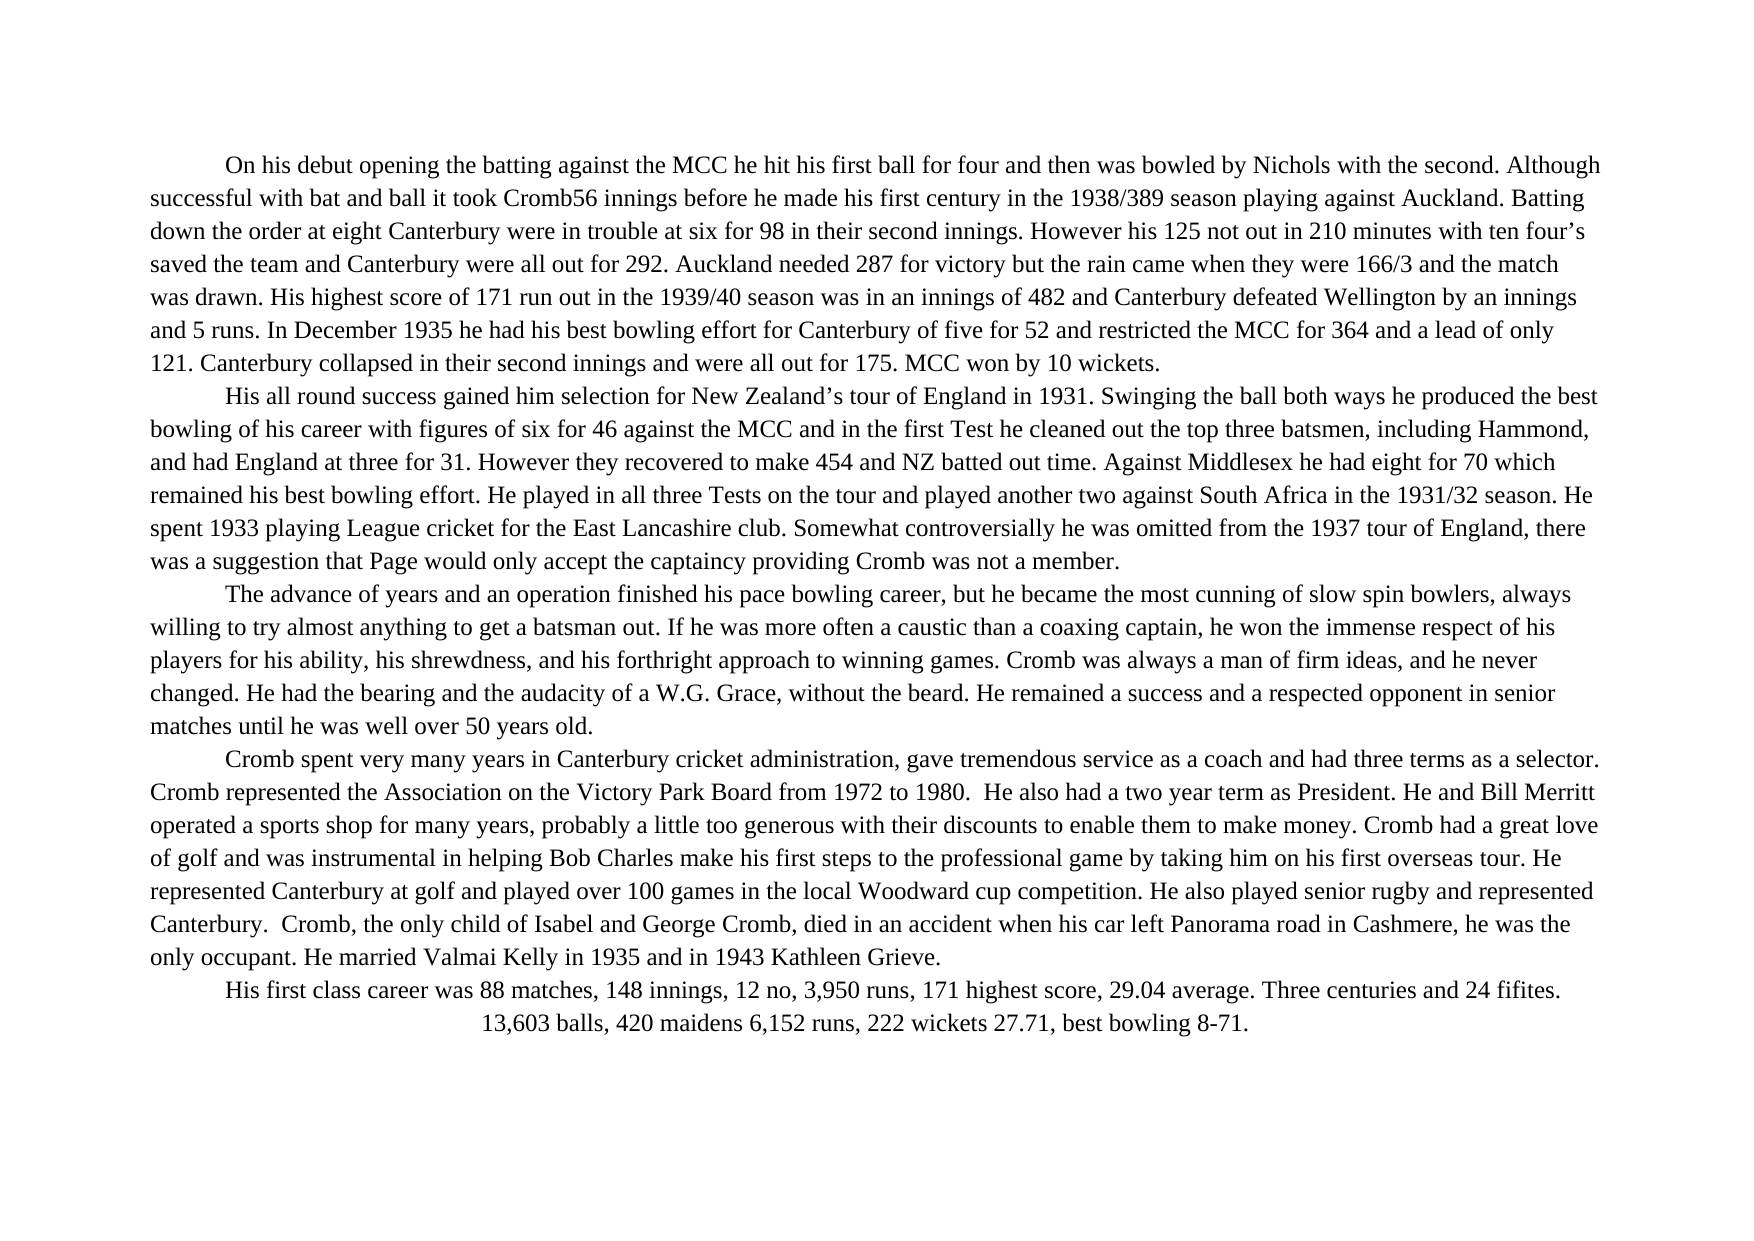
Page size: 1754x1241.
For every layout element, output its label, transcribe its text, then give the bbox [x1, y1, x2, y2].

text On his debut opening the batting against the MCC he hit his first ball for four and then was bowled by Nichols with the second. Although successful with bat and ball it took Cromb56 innings before he made his first century in the 1938/389 season playing against Auckland. Batting down the order at eight Canterbury were in trouble at six for 98 in their second innings. However his 125 not out in 210 minutes with ten four’s saved the team and Canterbury were all out for 292. Auckland needed 287 for victory but the rain came when they were 166/3 and the match was drawn. His highest score of 171 run out in the 1939/40 season was in an innings of 482 and Canterbury defeated Wellington by an innings and 5 runs. In December 1935 he had his best bowling effort for Canterbury of five for 52 and restricted the MCC for 364 and a lead of only 121. Canterbury collapsed in their second innings and were all out for 175. MCC won by 10 wickets. [150, 150, 1604, 377]
text The advance of years and an operation finished his pace bowling career, but he became the most cunning of slow spin bowlers, always willing to try almost anything to get a batsman out. If he was more often a caustic than a coaxing captain, he won the immense respect of his players for his ability, his shrewdness, and his forthright approach to winning games. Cromb was always a man of firm ideas, and he never changed. He had the bearing and the audacity of a W.G. Grace, without the beard. He remained a success and a respected opponent in senior matches until he was well over 50 years old. [150, 579, 1604, 740]
text His first class career was 88 matches, 148 innings, 12 no, 3,950 runs, 171 highest score, 29.04 average. Three centuries and 24 fifites. [150, 976, 1604, 1004]
text Cromb spent very many years in Canterbury cricket administration, gave tremendous service as a coach and had three terms as a selector. Cromb represented the Association on the Victory Park Board from 1972 to 1980. He also had a two year term as President. He and Bill Merritt operated a sports shop for many years, probably a little too generous with their discounts to enable them to make money. Cromb had a great love of golf and was instrumental in helping Bob Charles make his first steps to the professional game by taking him on his first overseas tour. He represented Canterbury at golf and played over 100 games in the local Woodward cup competition. He also played senior rugby and represented Canterbury. Cromb, the only child of Isabel and George Cromb, died in an accident when his car left Panorama road in Cashmere, he was the only occupant. He married Valmai Kelly in 1935 and in 1943 Kathleen Grieve. [150, 744, 1604, 971]
text His all round success gained him selection for New Zealand’s tour of England in 1931. Swinging the ball both ways he produced the best bowling of his career with figures of six for 46 against the MCC and in the first Test he cleaned out the top three batsmen, including Hammond, and had England at three for 31. However they recovered to make 454 and NZ batted out time. Against Middlesex he had eight for 70 which remained his best bowling effort. He played in all three Tests on the tour and played another two against South Africa in the 1931/32 season. He spent 1933 playing League cricket for the East Lancashire club. Somewhat controversially he was omitted from the 1937 tour of England, there was a suggestion that Page would only accept the captaincy providing Cromb was not a member. [150, 381, 1604, 575]
text 13,603 balls, 420 maidens 6,152 runs, 222 wickets 27.71, best bowling 8-71. [300, 1008, 1604, 1037]
